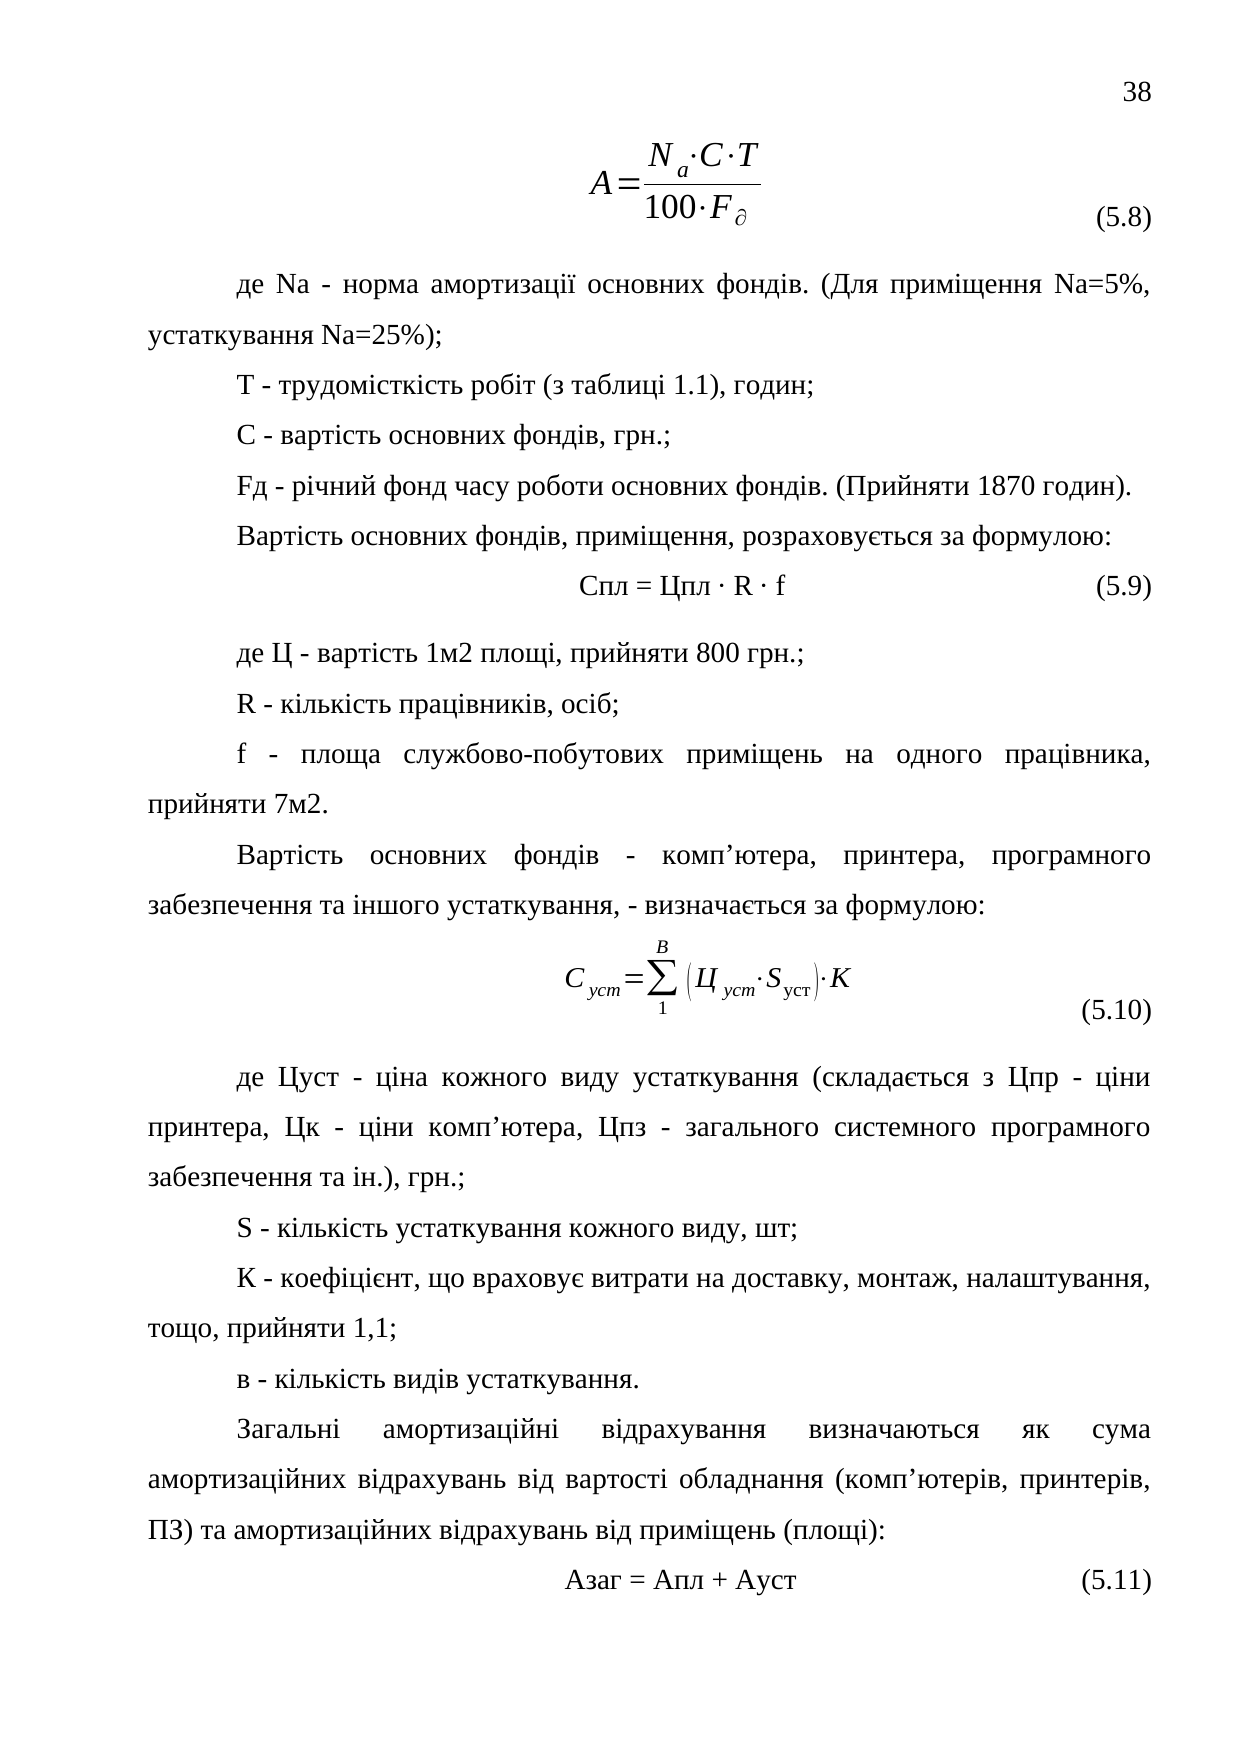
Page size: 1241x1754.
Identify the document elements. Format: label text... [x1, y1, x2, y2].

text f - площа службово-побутових приміщень на одного працівника, прийняти 7м2. [148, 736, 1152, 820]
text Вартість основних фондів - комп’ютера, принтера, програмного забезпечення та іншого устаткування, - визначається за формулою: [148, 837, 1152, 921]
text в - кількість видів устаткування. [148, 1361, 1152, 1394]
text R - кількість працівників, осіб; [148, 686, 1152, 719]
text Вартість основних фондів, приміщення, розраховується за формулою: [148, 518, 1152, 552]
text К - коефіцієнт, що враховує витрати на доставку, монтаж, налаштування, тощо, прийняти 1,1; [148, 1260, 1152, 1344]
text С - вартість основних фондів, грн.; [148, 417, 1152, 451]
text (5.8) [148, 135, 1152, 233]
text (5.10) [148, 937, 1152, 1025]
text Fд - річний фонд часу роботи основних фондів. (Прийняти 1870 годин). [148, 468, 1152, 501]
text де Цуст - ціна кожного виду устаткування (складається з Цпр - ціни принтера, Цк - ціни комп’ютера, Цпз - загального системного програмного забезпечення та ін.), грн.; [148, 1059, 1152, 1193]
text де Nа - норма амортизації основних фондів. (Для приміщення Nа=5%, устаткування Nа=25%); [148, 267, 1152, 350]
text де Ц - вартість 1м2 площі, прийняти 800 грн.; [148, 636, 1152, 669]
text Спл = Цпл · R · f (5.9) [148, 568, 1152, 602]
text Т - трудомісткість робіт (з таблиці 1.1), годин; [148, 367, 1152, 401]
text Азаг = Апл + Ауст (5.11) [148, 1562, 1152, 1596]
text Загальні амортизаційні відрахування визначаються як сума амортизаційних відрахувань від вартості обладнання (комп’ютерів, принтерів, ПЗ) та амортизаційних відрахувань від приміщень (площі): [148, 1411, 1152, 1545]
text S - кількість устаткування кожного виду, шт; [148, 1210, 1152, 1243]
